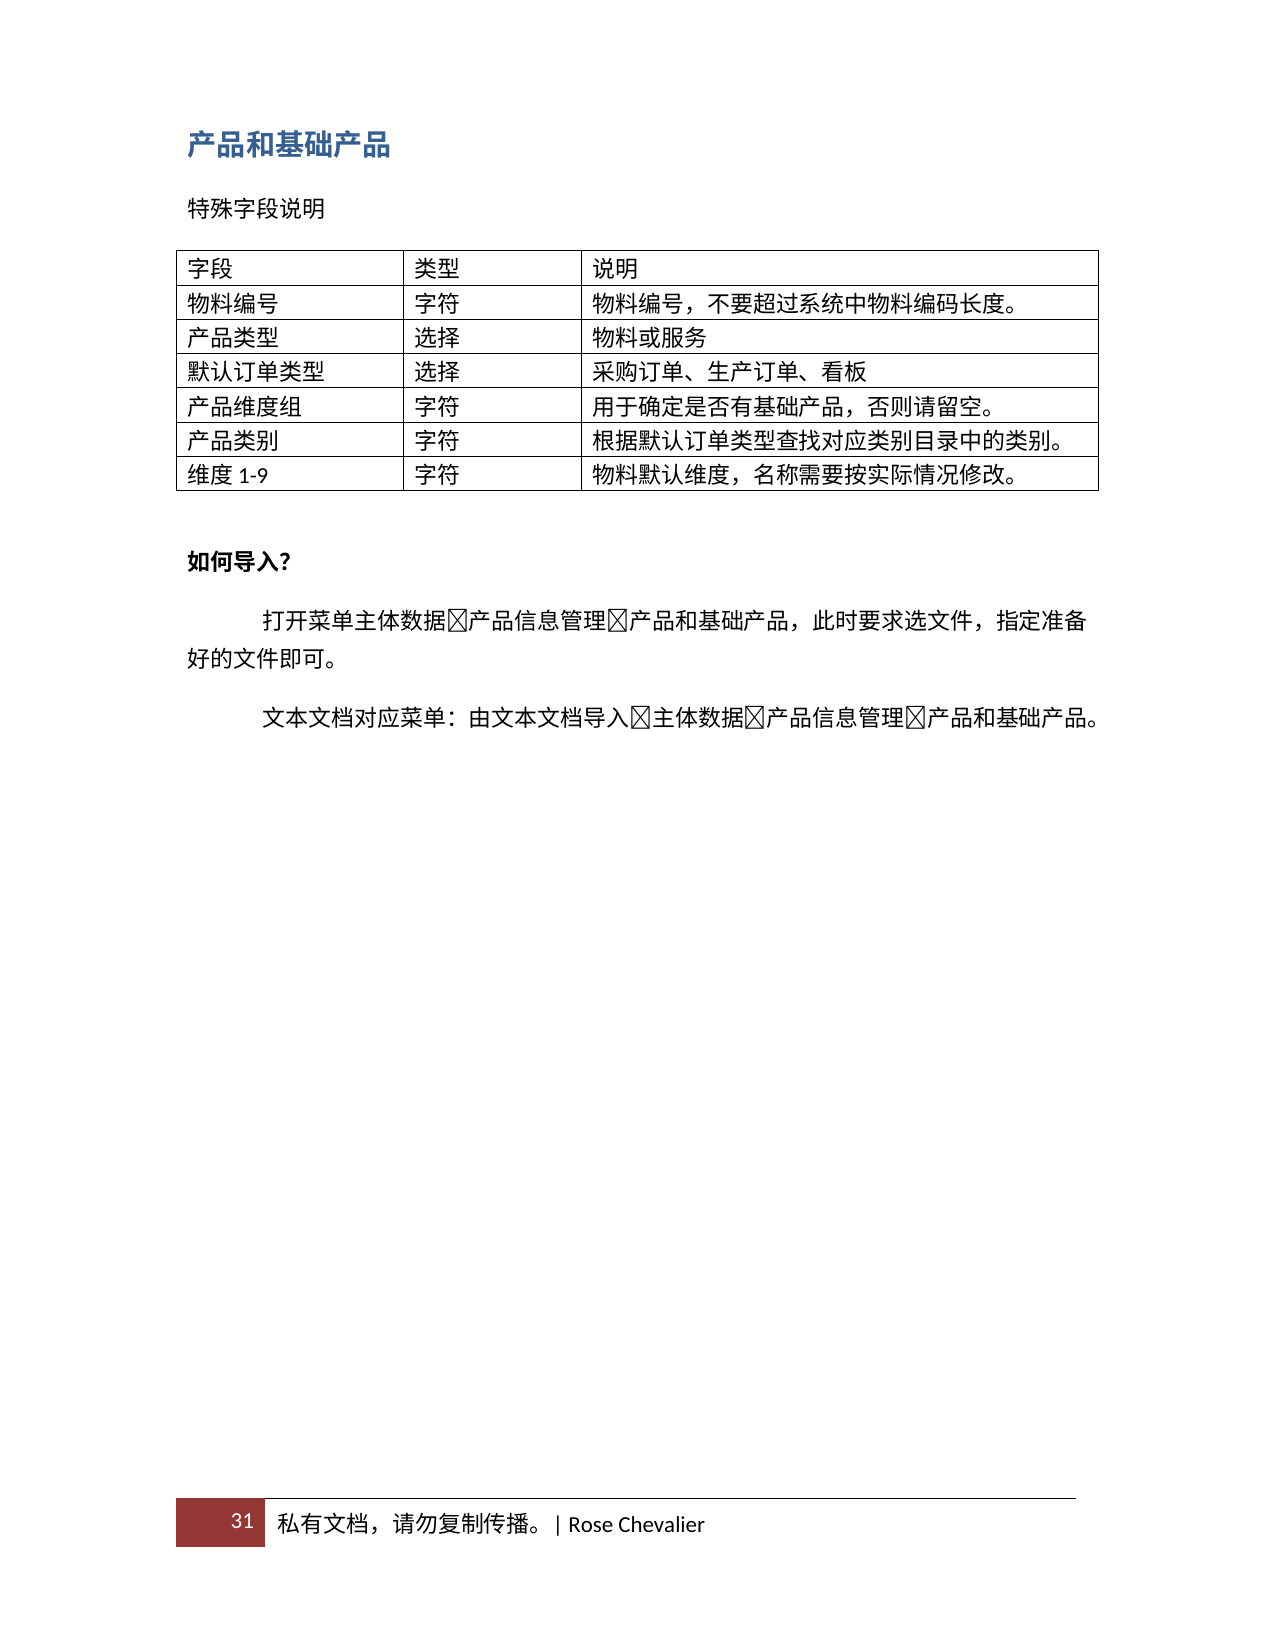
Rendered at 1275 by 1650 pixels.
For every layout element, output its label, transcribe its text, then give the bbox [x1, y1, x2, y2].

text 产品和基础产品 [187, 122, 1087, 164]
table_cell 根据默认订单类型查找对应类别目录中的类别。 [582, 423, 1098, 456]
table_cell 用于确定是否有基础产品，否则请留空。 [582, 388, 1098, 422]
table_cell 选择 [404, 320, 581, 353]
text 打开菜单主体数据产品信息管理产品和基础产品，此时要求选文件，指定准备好的文件即可。 [187, 603, 1087, 674]
table_cell 物料默认维度，名称需要按实际情况修改。 [582, 457, 1098, 490]
table_cell 产品类别 [177, 423, 403, 456]
table_header 说明 [582, 251, 1098, 284]
table_cell 物料编号 [177, 286, 403, 319]
table_cell 物料或服务 [582, 320, 1098, 353]
text 特殊字段说明 [187, 191, 1087, 224]
table_cell 默认订单类型 [177, 354, 403, 387]
table_header 类型 [404, 251, 581, 284]
table_cell 采购订单、生产订单、看板 [582, 354, 1098, 387]
table_cell 维度1-9 [177, 457, 403, 490]
table_cell 物料编号，不要超过系统中物料编码长度。 [582, 286, 1098, 319]
table_cell 字符 [404, 457, 581, 490]
text 文本文档对应菜单：由文本文档导入主体数据产品信息管理产品和基础产品。 [187, 700, 1087, 733]
table_cell 产品维度组 [177, 388, 403, 422]
table_cell 字符 [404, 388, 581, 422]
text 如何导入？ [187, 544, 1087, 577]
table_cell 产品类型 [177, 320, 403, 353]
table_cell 选择 [404, 354, 581, 387]
table_cell 字符 [404, 423, 581, 456]
table_cell 字符 [404, 286, 581, 319]
table_header 字段 [177, 251, 403, 284]
